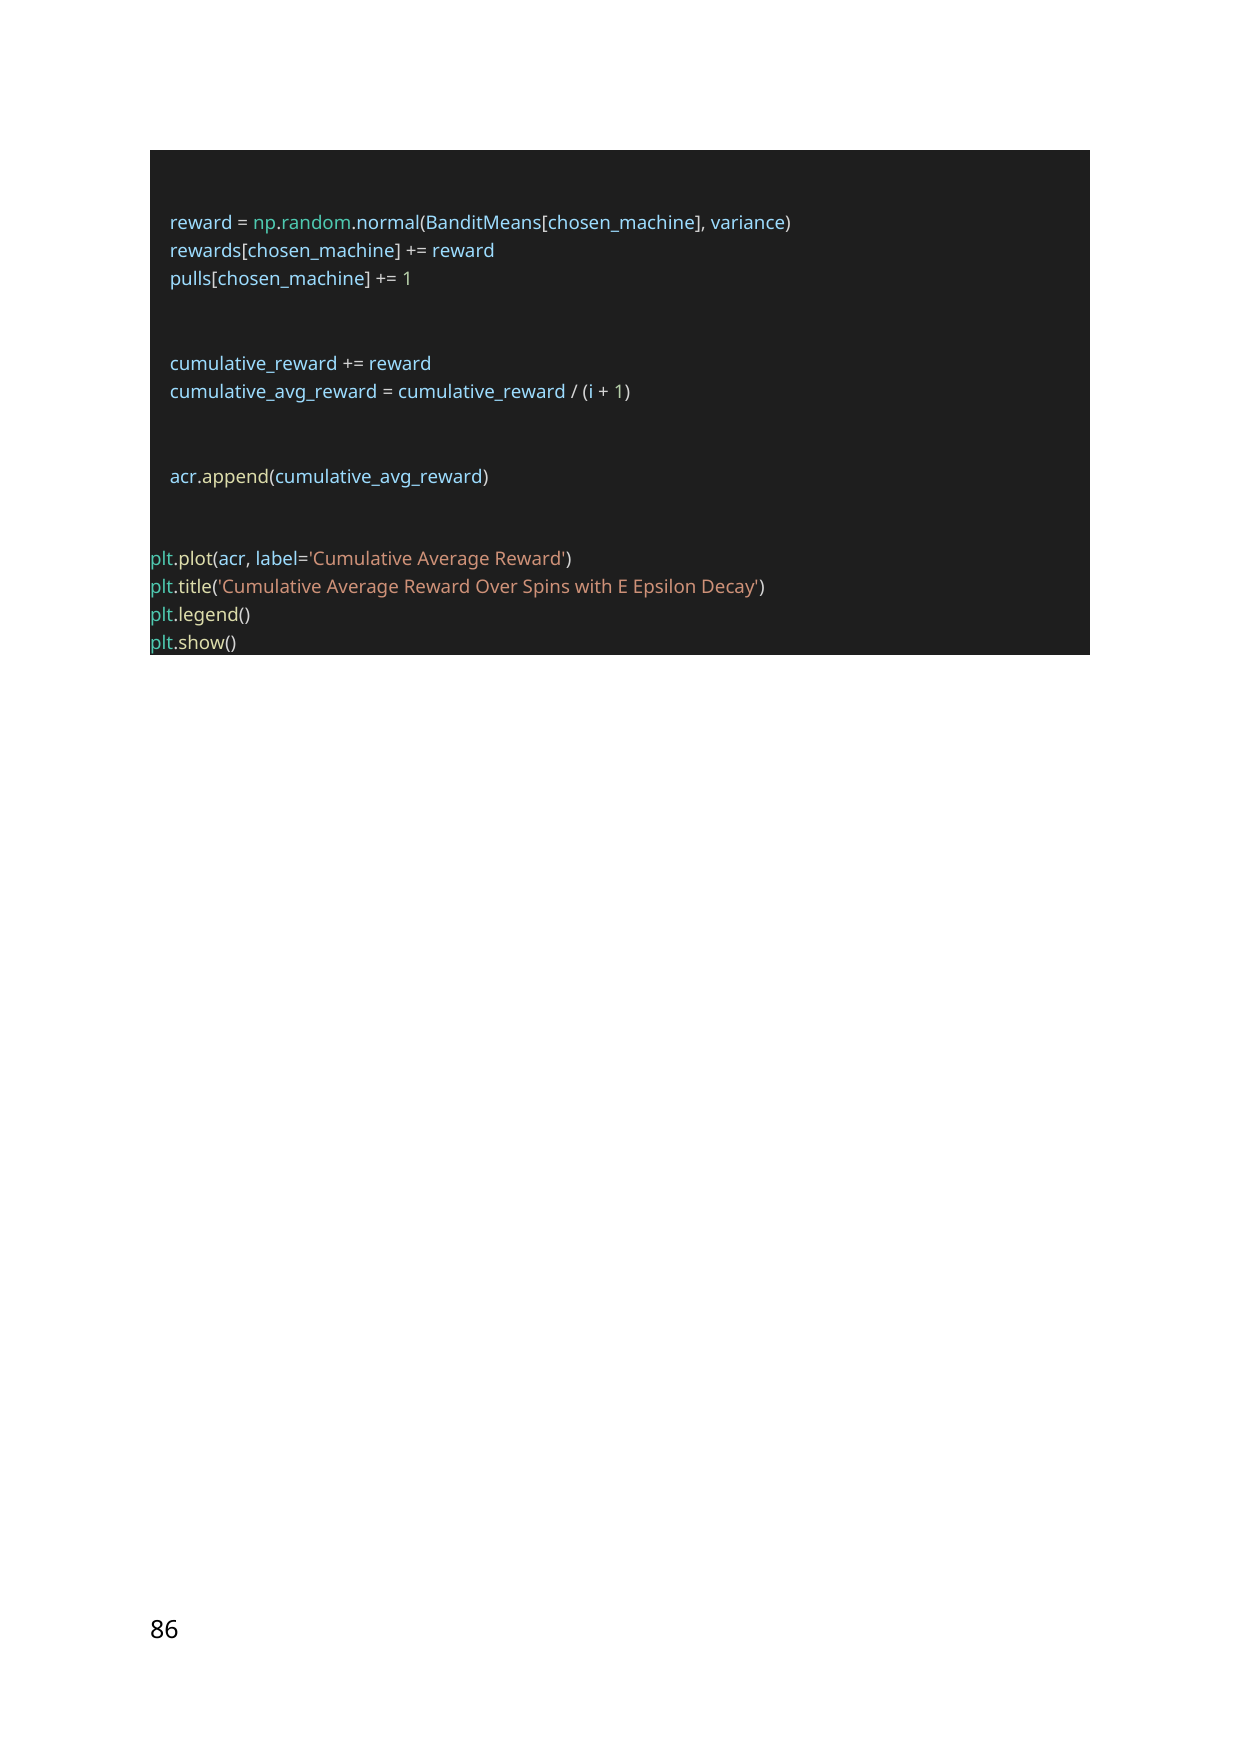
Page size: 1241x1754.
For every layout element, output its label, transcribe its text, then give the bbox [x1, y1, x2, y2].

text rewards[chosen_machine] += reward [150, 235, 1090, 263]
text plt.plot(acr, label='Cumulative Average Reward') [150, 542, 1090, 571]
text plt.legend() [150, 599, 1090, 627]
text cumulative_avg_reward = cumulative_reward / (i + 1) [150, 376, 1090, 404]
text reward = np.random.normal(BanditMeans[chosen_machine], variance) [150, 207, 1090, 235]
text plt.show() [150, 627, 1090, 655]
text acr.append(cumulative_avg_reward) [150, 461, 1090, 489]
text plt.title('Cumulative Average Reward Over Spins with E Epsilon Decay') [150, 571, 1090, 599]
text cumulative_reward += reward [150, 348, 1090, 376]
text pulls[chosen_machine] += 1 [150, 263, 1090, 291]
